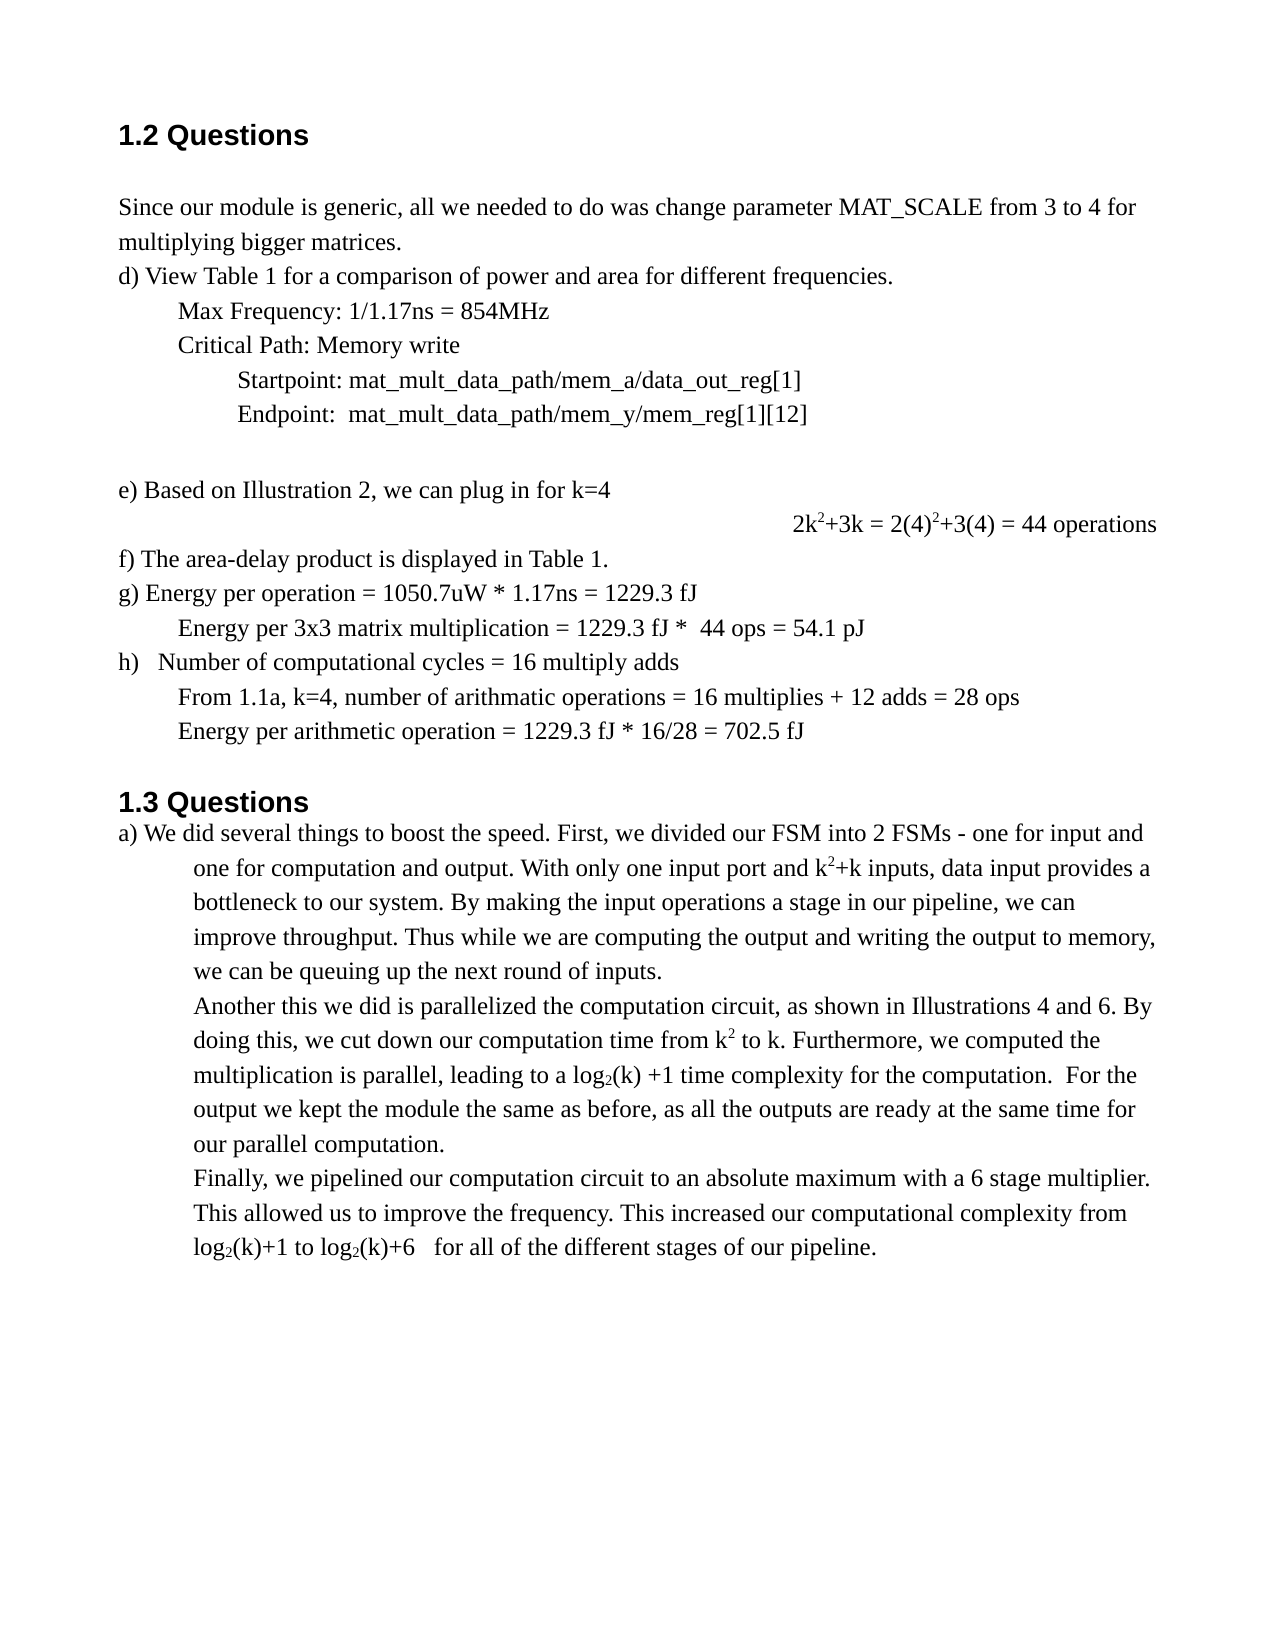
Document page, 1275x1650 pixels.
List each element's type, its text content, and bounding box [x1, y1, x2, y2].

text Finally, we pipelined our computation circuit to an absolute maximum with a 6 stage multiplier. This allowed us to improve the frequency. This increased our computational complexity from log2(k)+1 to log2(k)+6 for all of the different stages of our pipeline. [118, 1163, 1157, 1261]
text Max Frequency: 1/1.17ns = 854MHz [118, 296, 1157, 325]
text Critical Path: Memory write [118, 330, 1157, 359]
text f) The area-delay product is displayed in Table 1. [118, 544, 1157, 572]
text Energy per arithmetic operation = 1229.3 fJ * 16/28 = 702.5 fJ [118, 716, 1157, 745]
text a) We did several things to boost the speed. First, we divided our FSM into 2 FSMs - one for input and one for computation and output. With only one input port and k2+k inputs, data input provides a bottleneck to our system. By making the input operations a stage in our pipeline, we can improve throughput. Thus while we are computing the output and writing the output to memory, we can be queuing up the next round of inputs. [118, 818, 1157, 985]
text From 1.1a, k=4, number of arithmatic operations = 16 multiplies + 12 adds = 28 ops [118, 682, 1157, 710]
text Another this we did is parallelized the computation circuit, as shown in Illustrations 4 and 6. By doing this, we cut down our computation time from k2 to k. Furthermore, we computed the multiplication is parallel, leading to a log2(k) +1 time complexity for the computation. For the output we kept the module the same as before, as all the outputs are ready at the same time for our parallel computation. [118, 991, 1157, 1158]
text g) Energy per operation = 1050.7uW * 1.17ns = 1229.3 fJ [118, 578, 1157, 607]
text Energy per 3x3 matrix multiplication = 1229.3 fJ * 44 ops = 54.1 pJ [118, 613, 1157, 641]
text h) Number of computational cycles = 16 multiply adds [118, 647, 1157, 676]
text Since our module is generic, all we needed to do was change parameter MAT_SCALE from 3 to 4 for multiplying bigger matrices. [118, 192, 1157, 256]
subtitle 1.2 Questions [118, 118, 1157, 152]
text d) View Table 1 for a comparison of power and area for different frequencies. [118, 261, 1157, 290]
text Endpoint: mat_mult_data_path/mem_y/mem_reg[1][12] [118, 399, 1157, 428]
text Startpoint: mat_mult_data_path/mem_a/data_out_reg[1] [118, 365, 1157, 394]
text 2k2+3k = 2(4)2+3(4) = 44 operations [118, 509, 1157, 538]
text e) Based on Illustration 2, we can plug in for k=4 [118, 475, 1157, 503]
subtitle 1.3 Questions [118, 785, 1157, 818]
